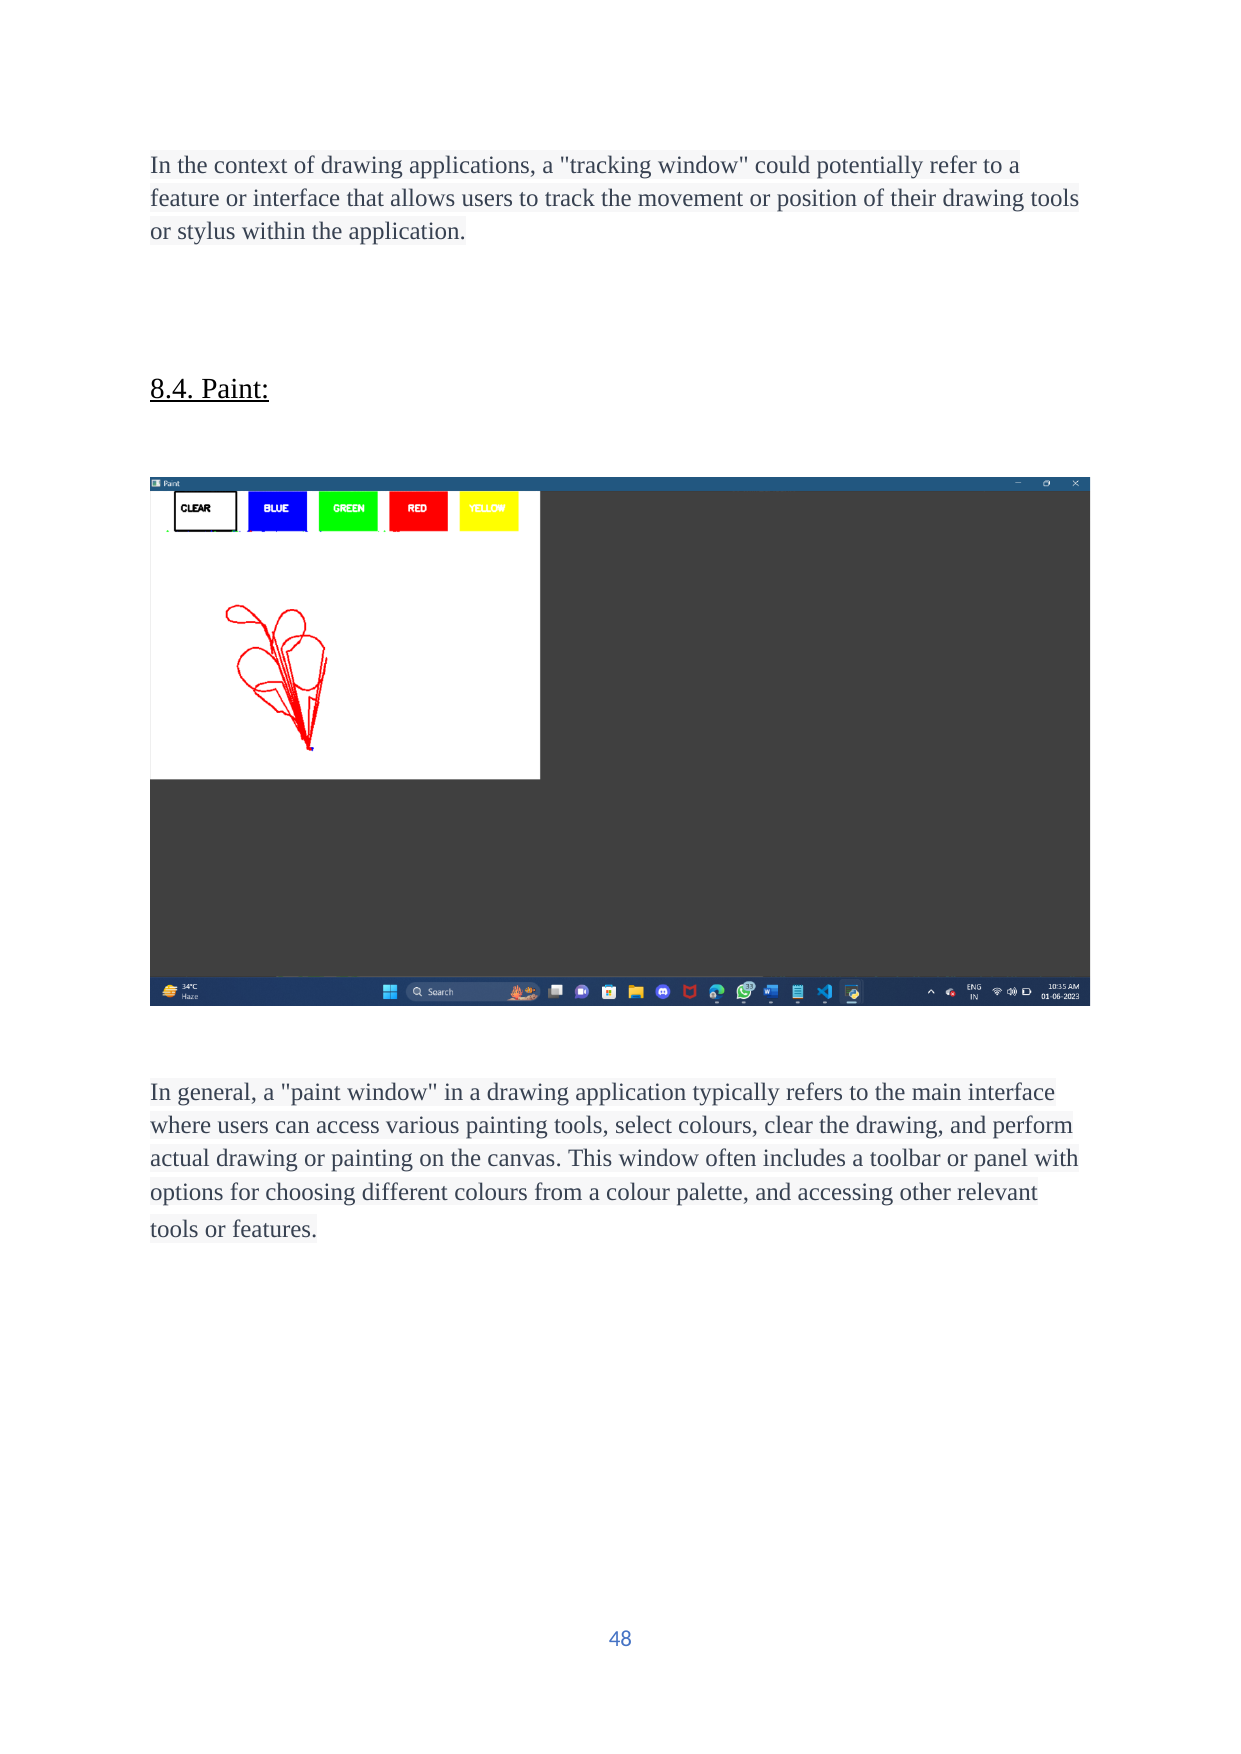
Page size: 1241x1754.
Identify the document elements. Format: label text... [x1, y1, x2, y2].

text 8.4. Paint: [150, 371, 1090, 405]
picture [150, 477, 1091, 1006]
text In the context of drawing applications, a "tracking window" could potentially refer to a feature or interface that allows users to track the movement or position of their drawing tools or stylus within the application. [150, 150, 1090, 245]
text In general, a "paint window" in a drawing application typically refers to the main interface where users can access various painting tools, select colours, clear the drawing, and perform actual drawing or painting on the canvas. This window often includes a toolbar or panel with options for choosing different colours from a colour palette, and accessing other relevant tools or features. [150, 1077, 1090, 1244]
